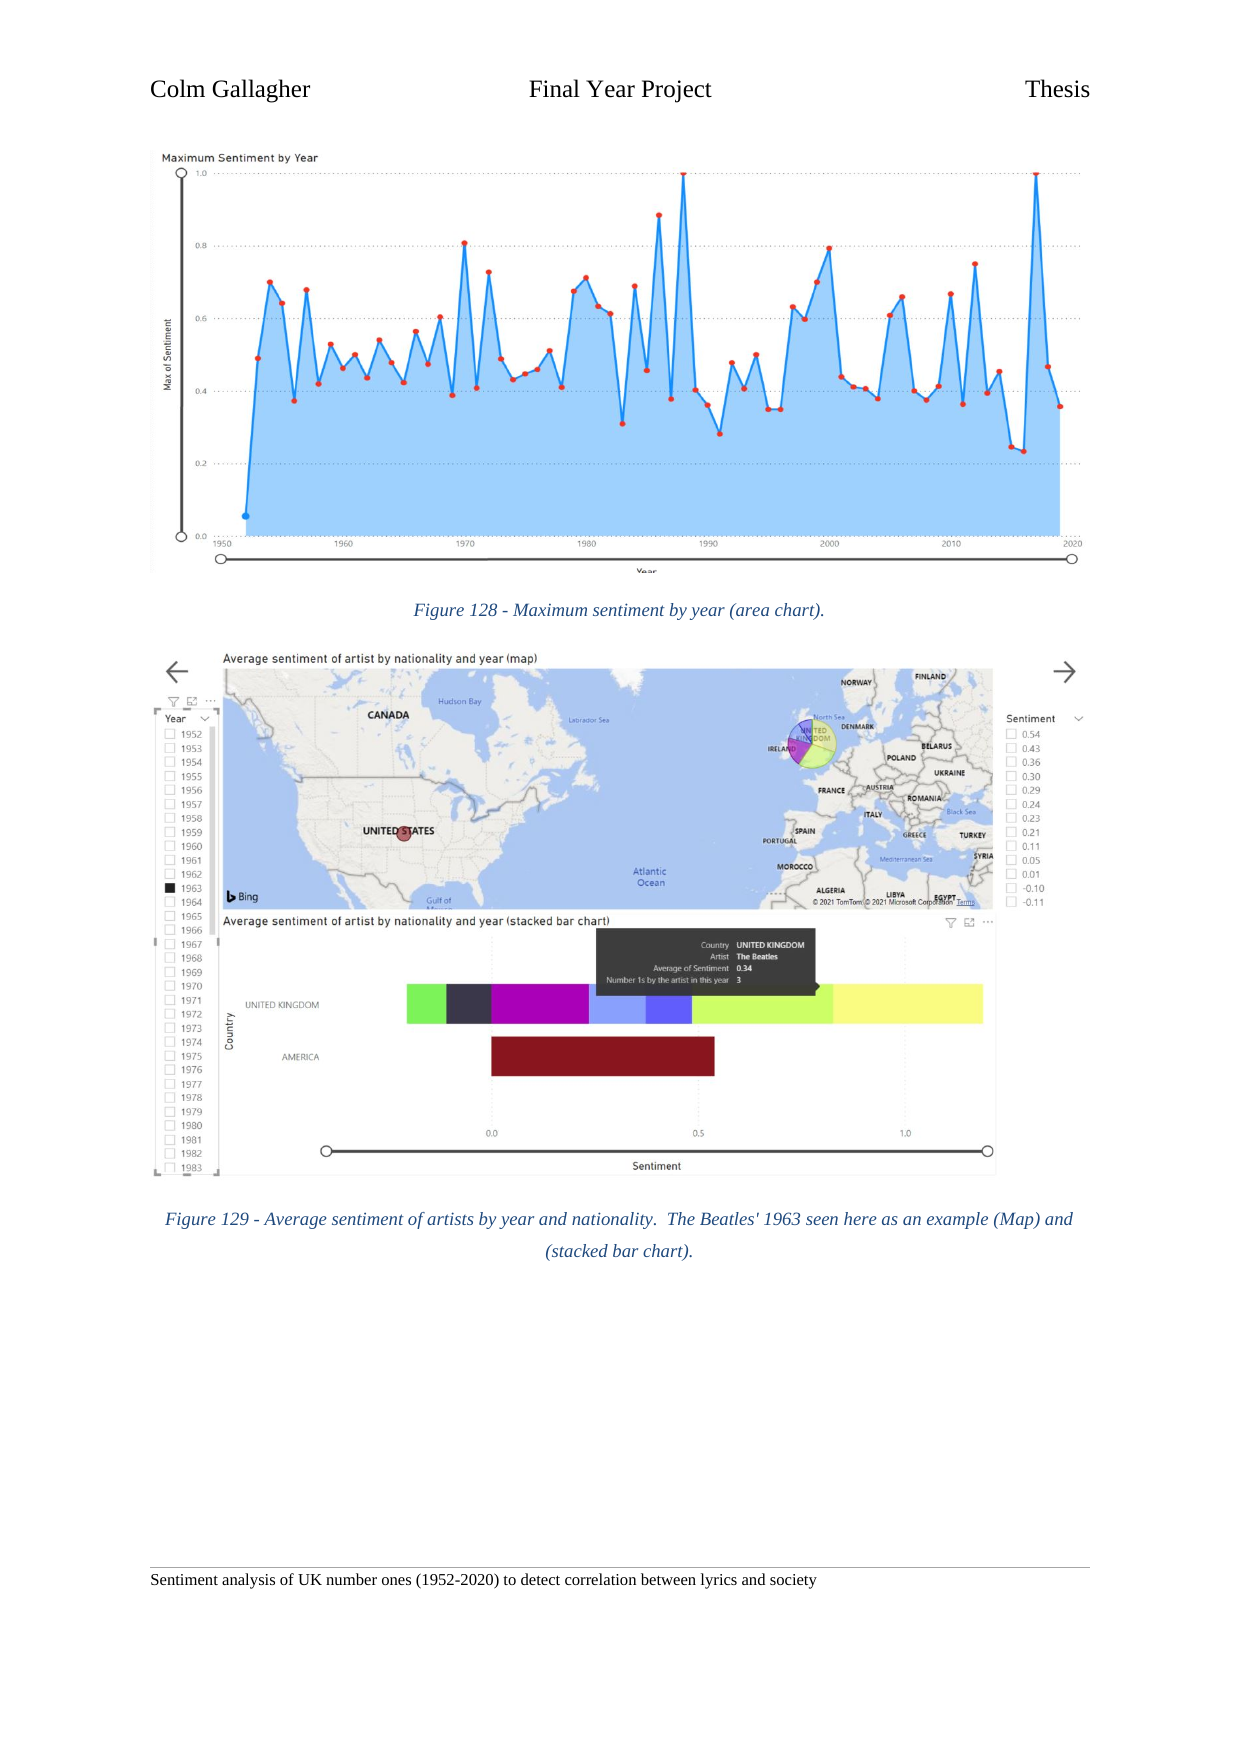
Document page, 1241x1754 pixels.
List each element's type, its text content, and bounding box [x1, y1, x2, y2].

text Figure 129 - Average sentiment of artists by year and nationality. The Beatles' 1963 seen here as an example (Map) and (stacked bar chart). [150, 1208, 1090, 1262]
picture [150, 150, 1090, 573]
text Figure 128 - Maximum sentiment by year (area chart). [150, 599, 1090, 621]
picture [150, 652, 1090, 1182]
